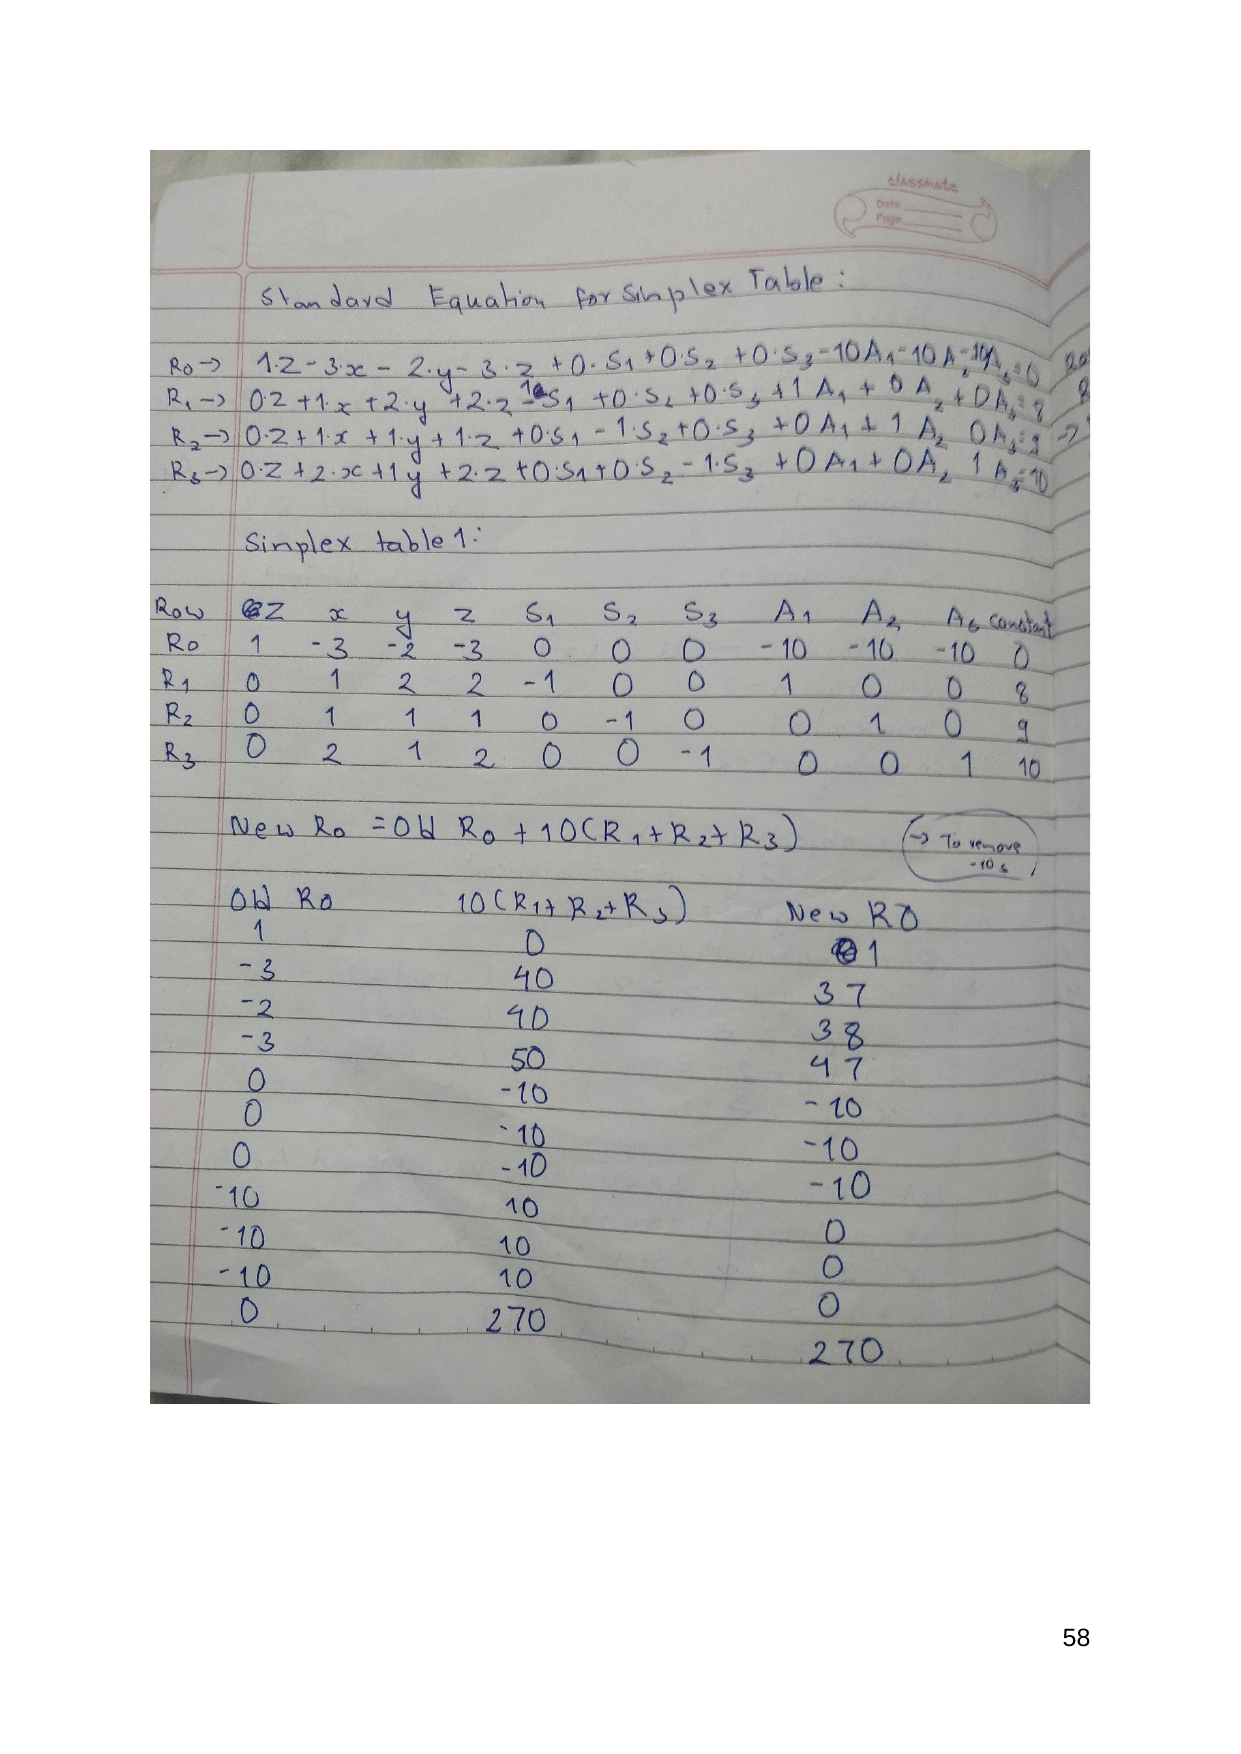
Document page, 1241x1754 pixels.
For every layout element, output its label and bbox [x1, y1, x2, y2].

picture [150, 150, 1091, 1404]
